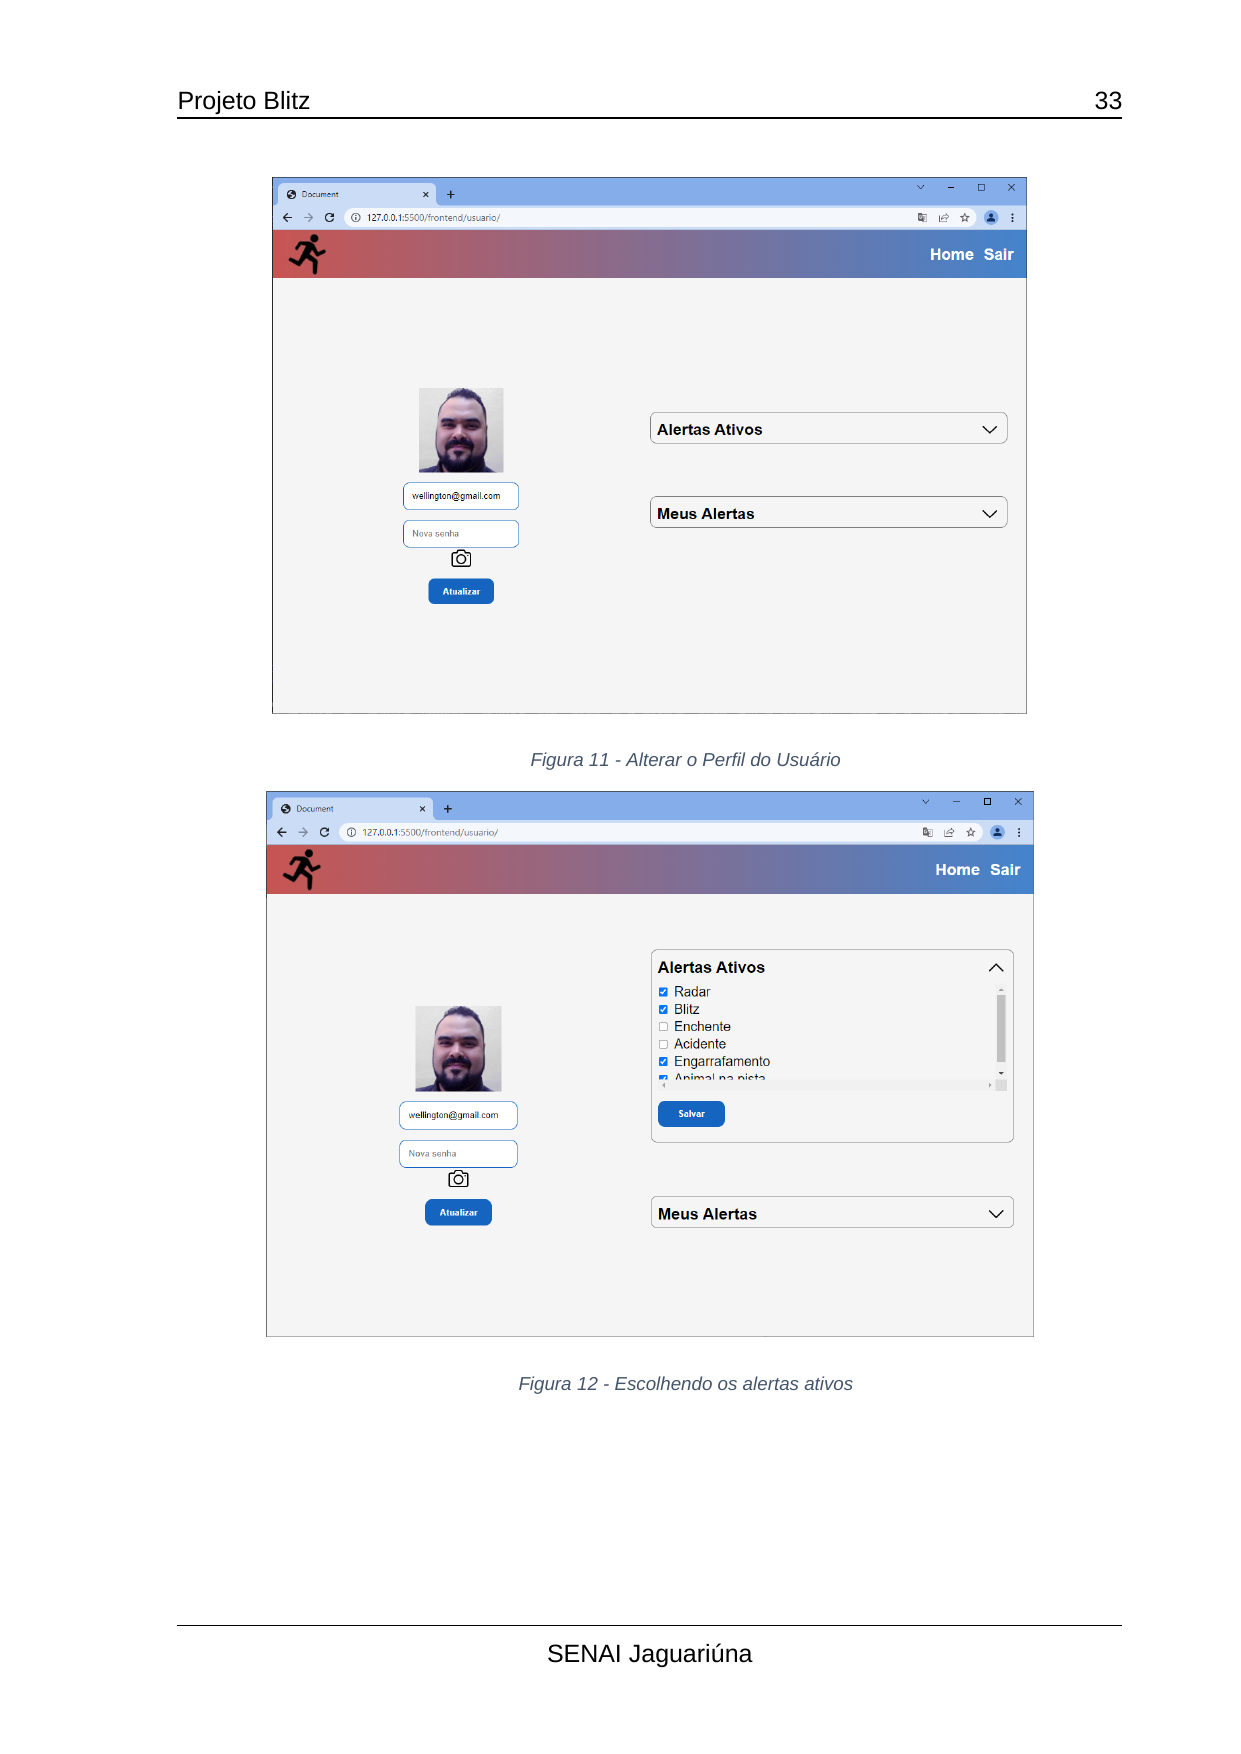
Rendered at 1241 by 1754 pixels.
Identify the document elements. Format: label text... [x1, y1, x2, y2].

text Figura 11 - Alterar o Perfil do Usuário [177, 749, 1122, 770]
text Figura 12 - Escolhendo os alertas ativos [177, 1372, 1122, 1394]
picture [272, 177, 1027, 714]
picture [266, 791, 1034, 1337]
